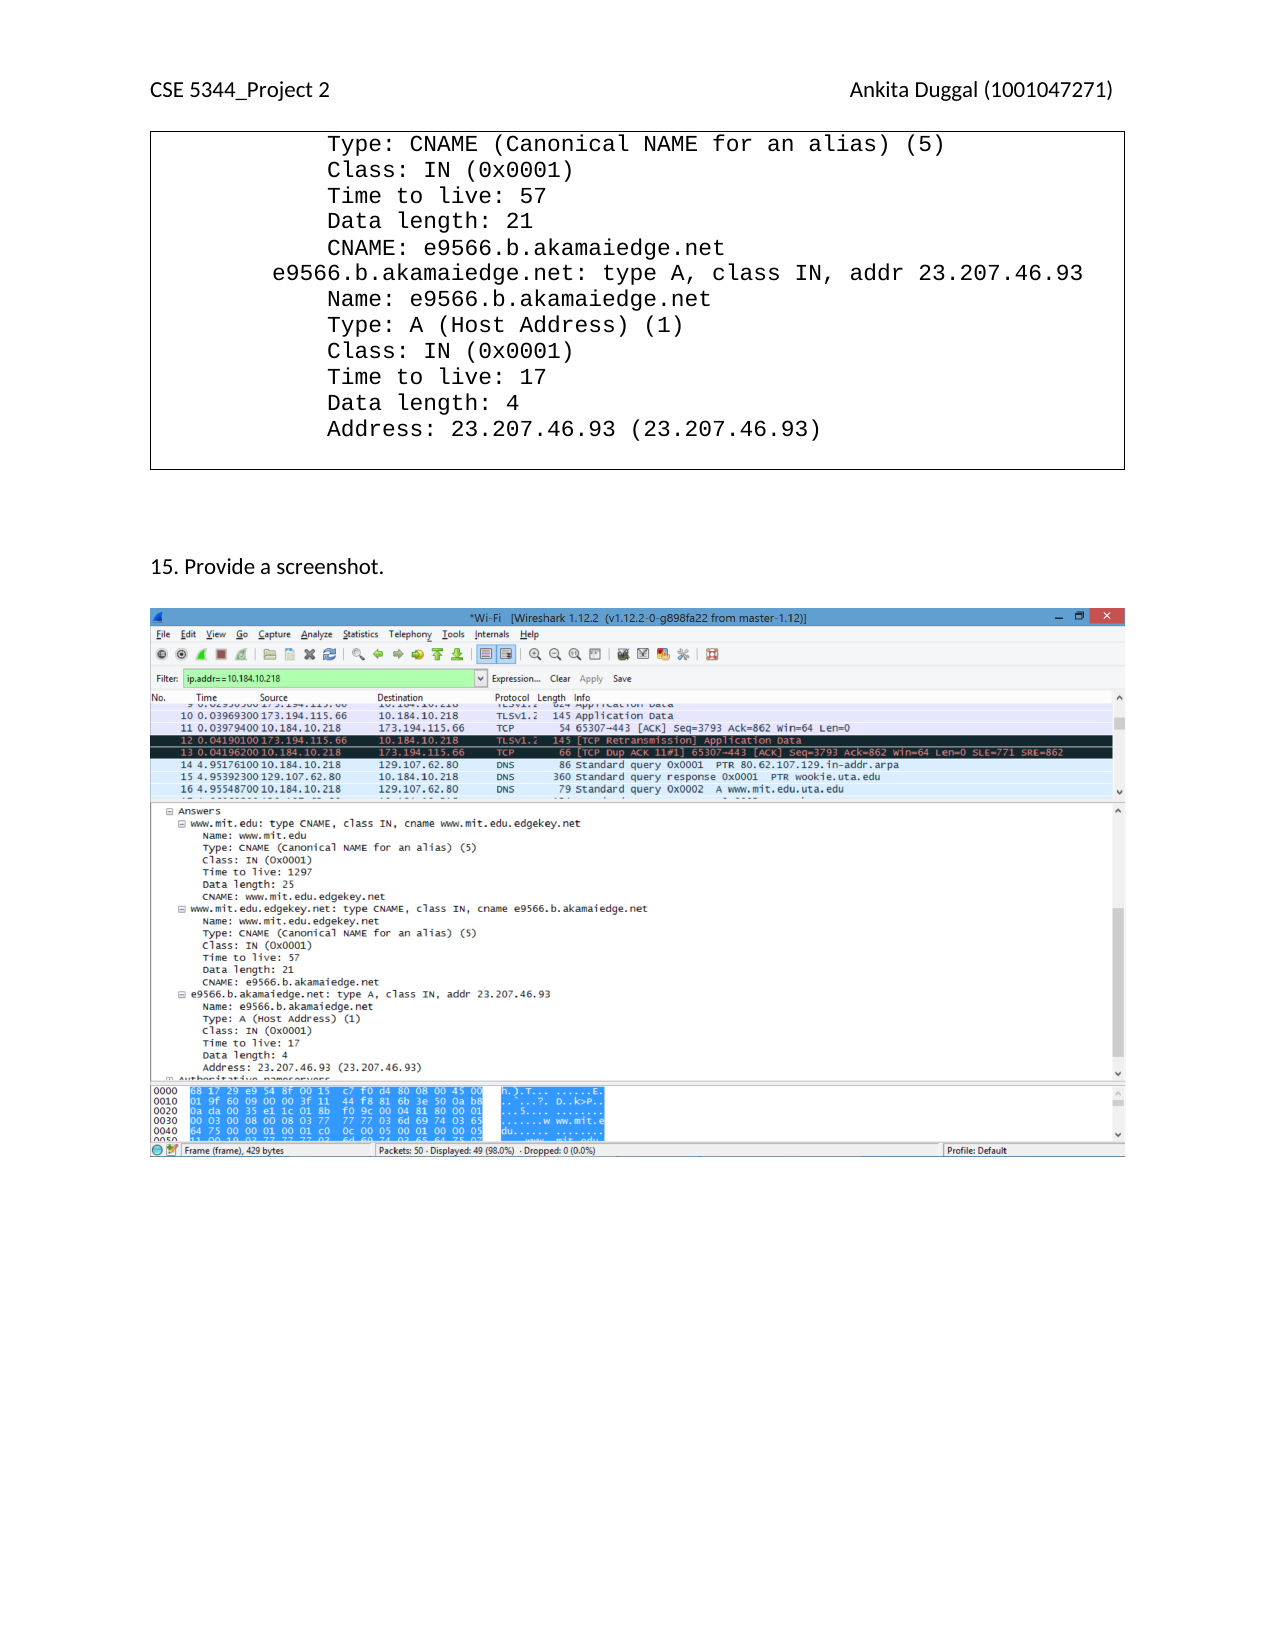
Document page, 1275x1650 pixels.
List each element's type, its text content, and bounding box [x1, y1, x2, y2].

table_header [151, 132, 1124, 469]
picture [150, 608, 1125, 1157]
text 15. Provide a screenshot. [150, 552, 1125, 608]
